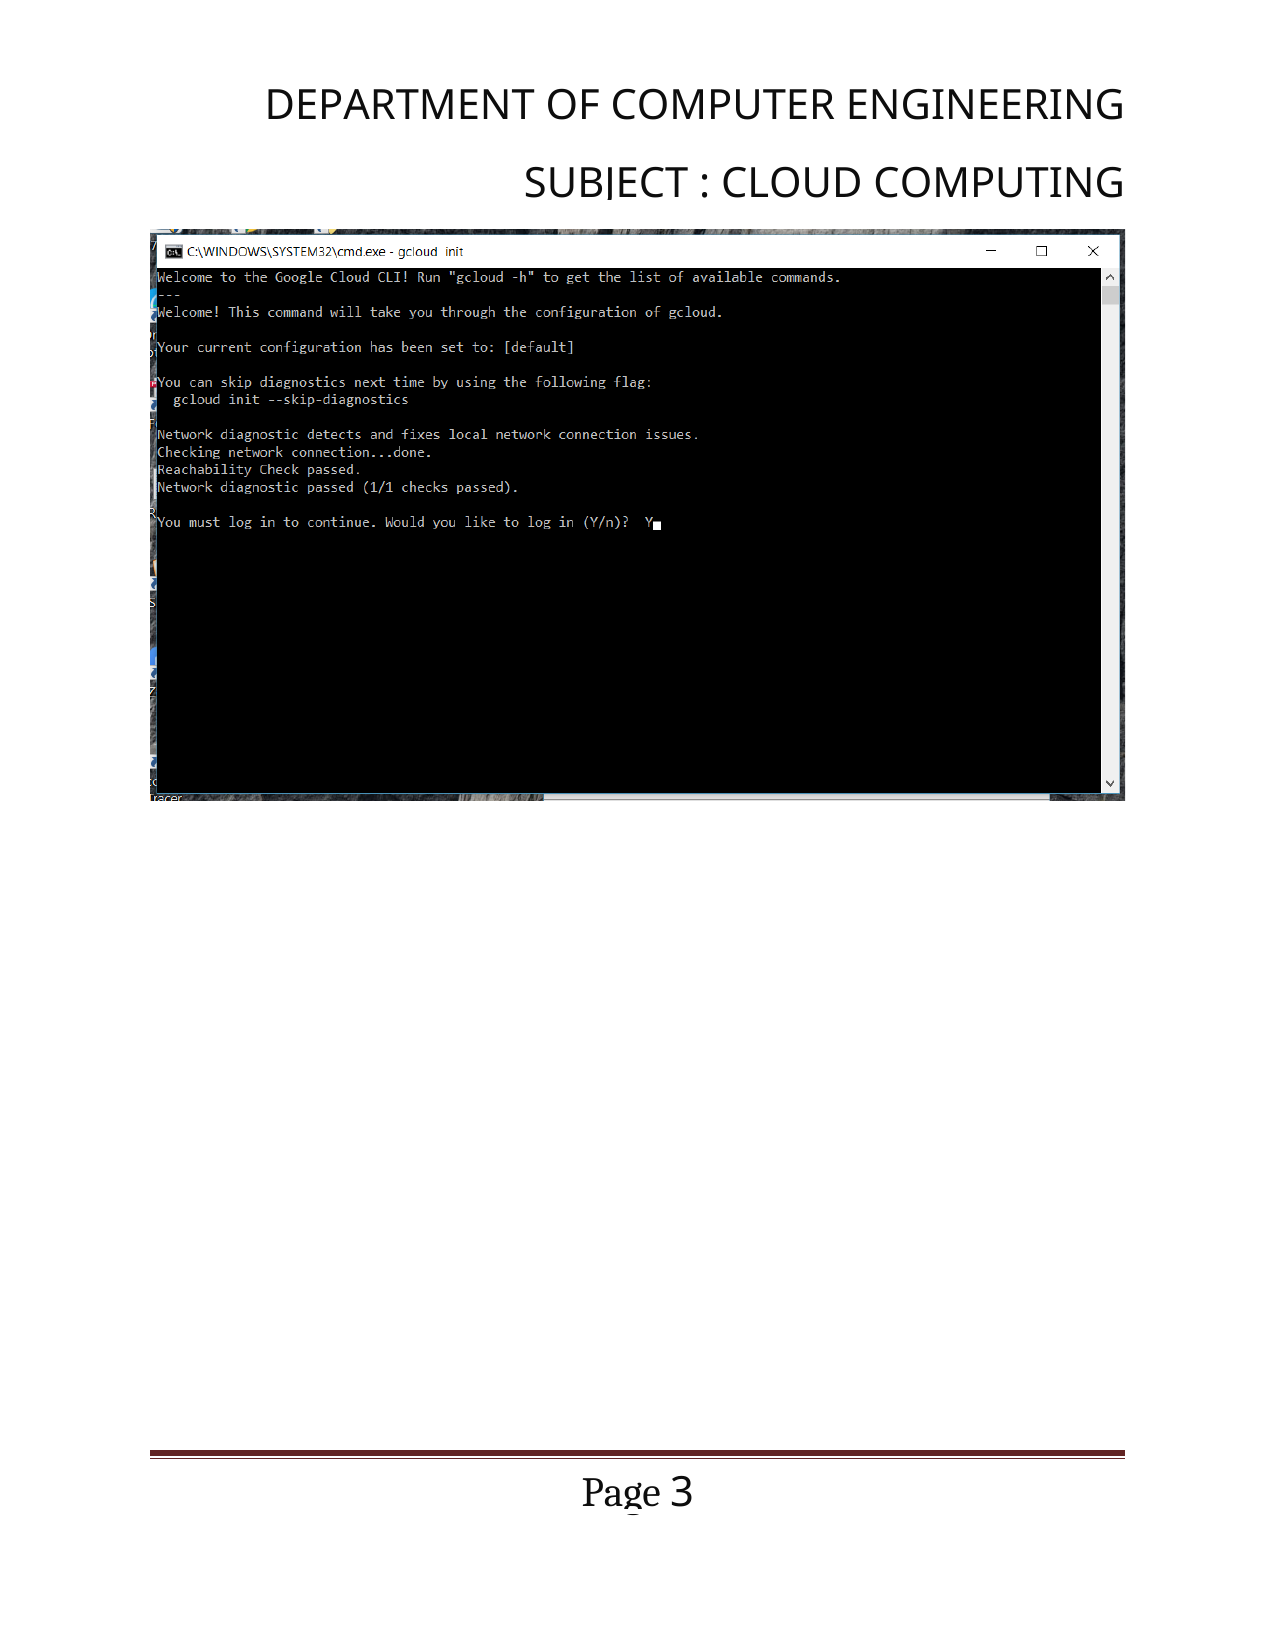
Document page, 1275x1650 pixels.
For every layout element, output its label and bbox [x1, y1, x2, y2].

picture [150, 229, 1125, 801]
